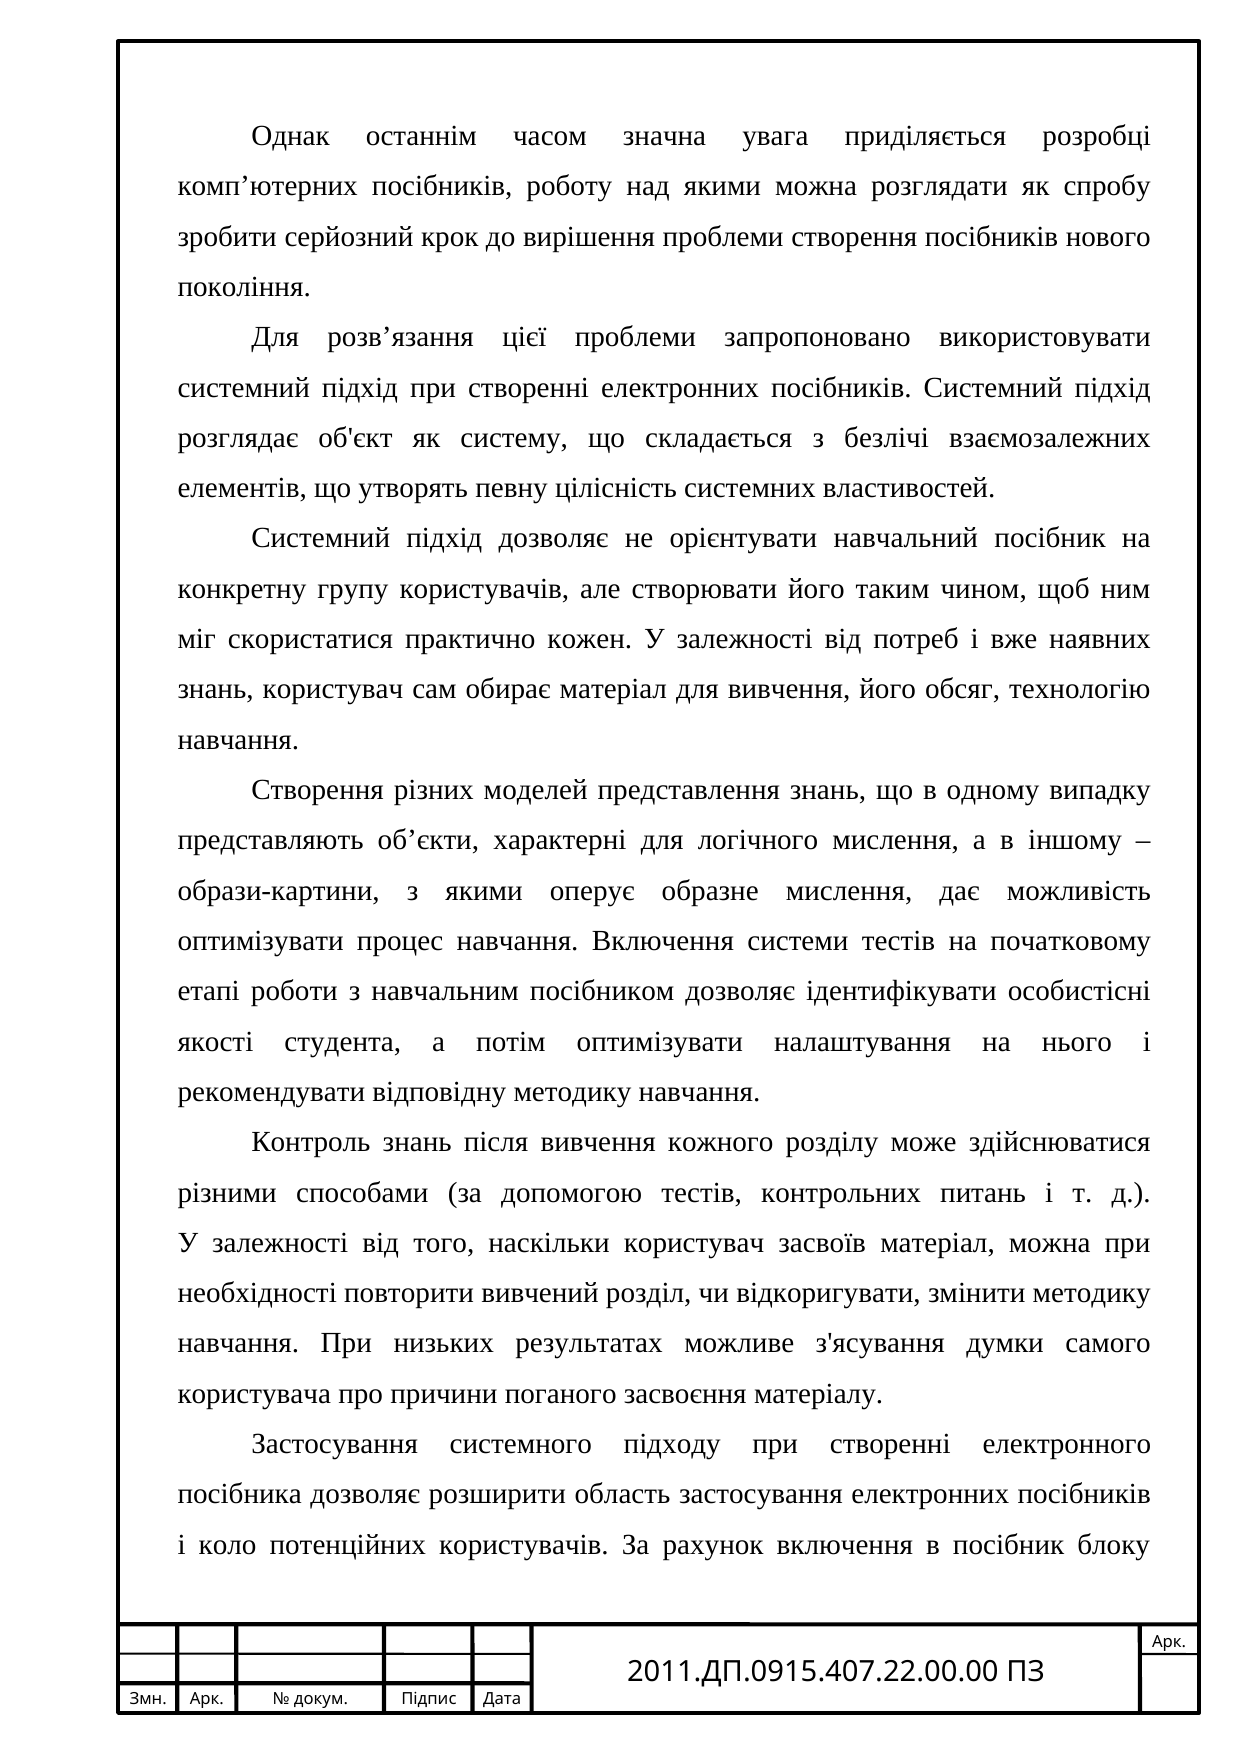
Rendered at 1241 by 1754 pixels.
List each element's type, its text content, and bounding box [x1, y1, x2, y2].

text Системний підхід дозволяє не орієнтувати навчальний посібник на конкретну групу користувачів, але створювати його таким чином, щоб ним міг скористатися практично кожен. У залежності від потреб і вже наявних знань, користувач сам обирає матеріал для вивчення, його обсяг, технологію навчання. [177, 521, 1152, 755]
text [177, 1426, 1152, 1560]
text Створення різних моделей представлення знань, що в одному випадку представляють об’єкти, характерні для логічного мислення, а в іншому – образи-картини, з якими оперує образне мислення, дає можливість оптимізувати процес навчання. Включення системи тестів на початковому етапі роботи з навчальним посібником дозволяє ідентифікувати особистісні якості студента, а потім оптимізувати налаштування на нього і рекомендувати відповідну методику навчання. [177, 772, 1152, 1108]
text Однак останнім часом значна увага приділяється розробці комп’ютерних посібників, роботу над якими можна розглядати як спробу зробити серйозний крок до вирішення проблеми створення посібників нового покоління. [177, 118, 1152, 303]
text Для розв’язання цієї проблеми запропоновано використовувати системний підхід при створенні електронних посібників. Системний підхід розглядає об'єкт як систему, що складається з безлічі взаємозалежних елементів, що утворять певну цілісність системних властивостей. [177, 319, 1152, 504]
text Контроль знань після вивчення кожного розділу може здійснюватися різними способами (за допомогою тестів, контрольних питань і т. д.). У залежності від того, наскільки користувач засвоїв матеріал, можна при необхідності повторити вивчений розділ, чи відкоригувати, змінити методику навчання. При низьких результатах можливе з'ясування думки самого користувача про причини поганого засвоєння матеріалу. [177, 1124, 1152, 1409]
